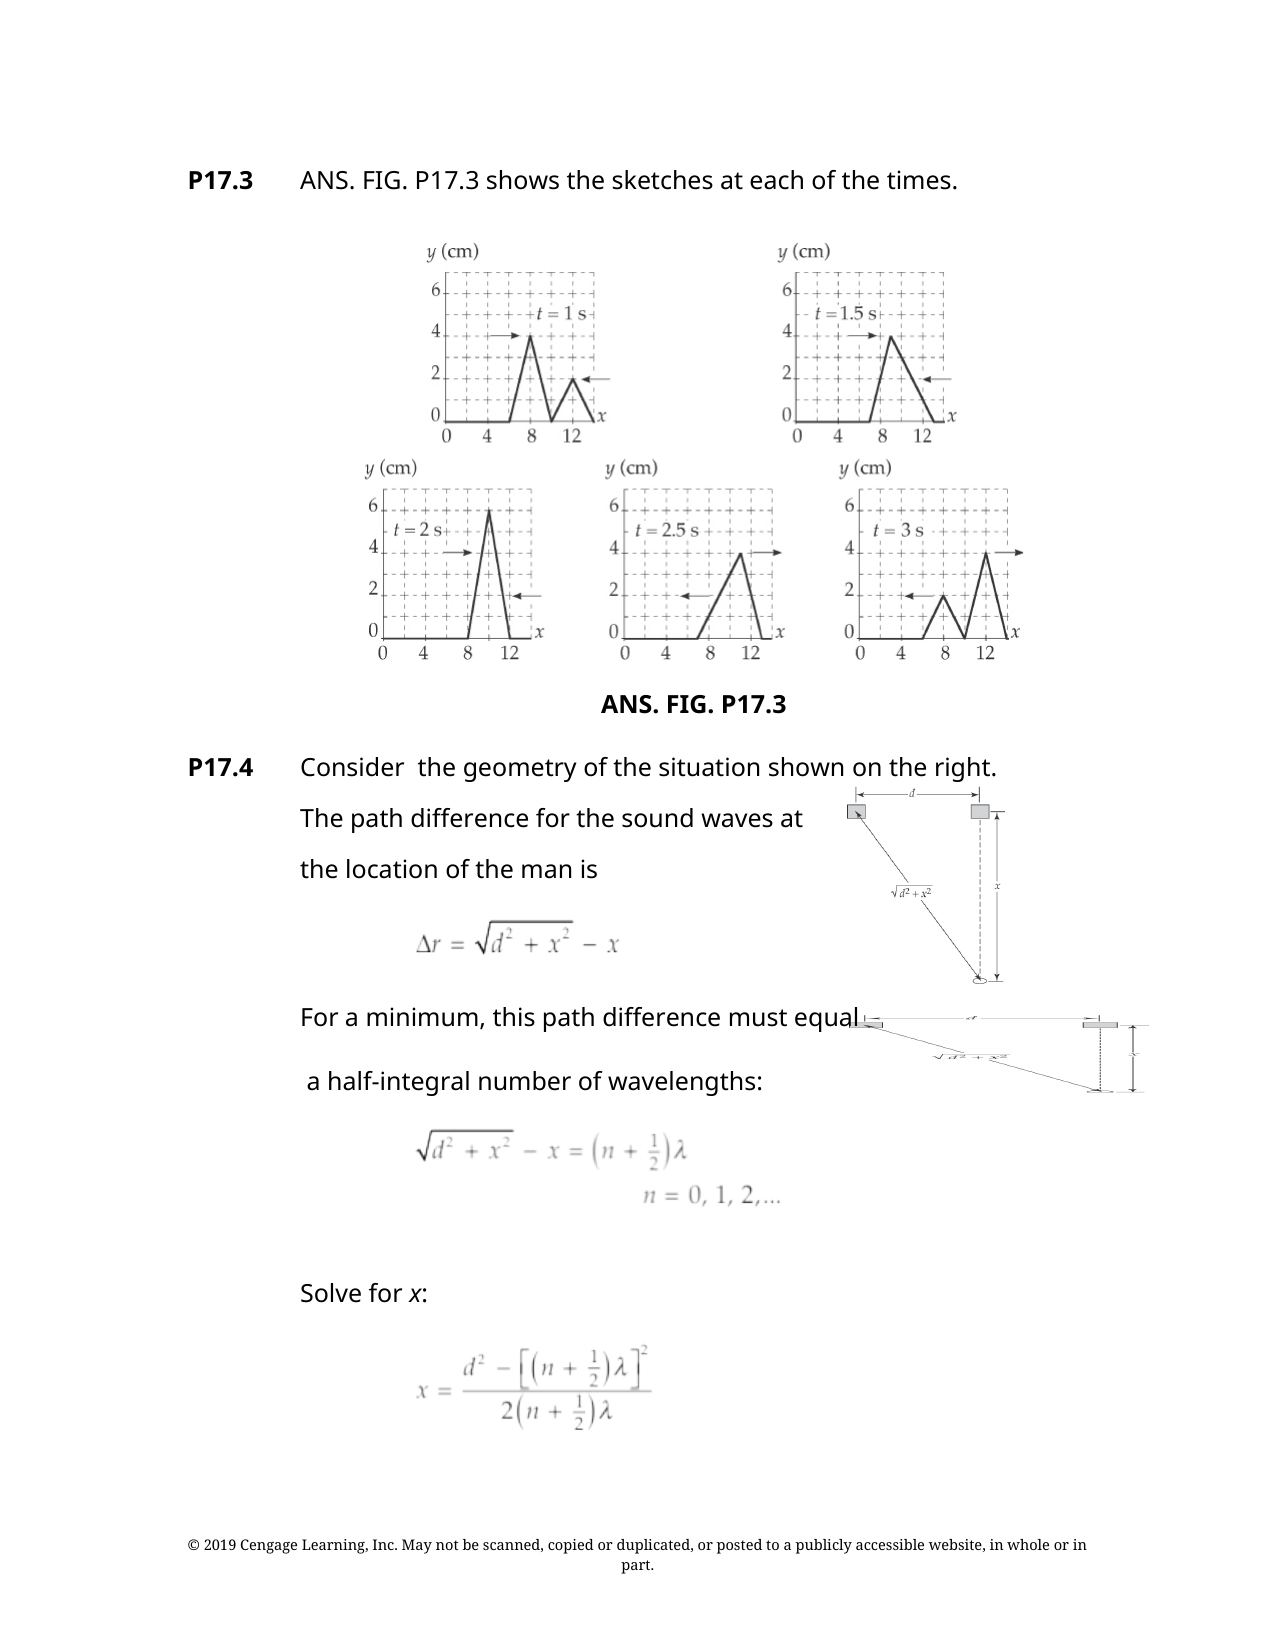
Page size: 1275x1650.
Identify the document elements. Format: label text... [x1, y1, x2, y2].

text Solve for x: [187, 1276, 1087, 1310]
picture [364, 242, 1024, 660]
text P17.3 ANS. FIG. P17.3 shows the sketches at each of the times. [187, 162, 1087, 197]
text ANS. FIG. P17.3 [300, 687, 1087, 721]
picture [847, 886, 1005, 984]
text For a minimum, this path difference must equal [187, 1000, 1087, 1034]
text P17.4 Consider the geometry of the situation shown on the right. The path difference for the sound waves at the location of the man is [187, 750, 1087, 886]
text a half-integral number of wavelengths: [187, 1063, 1087, 1097]
